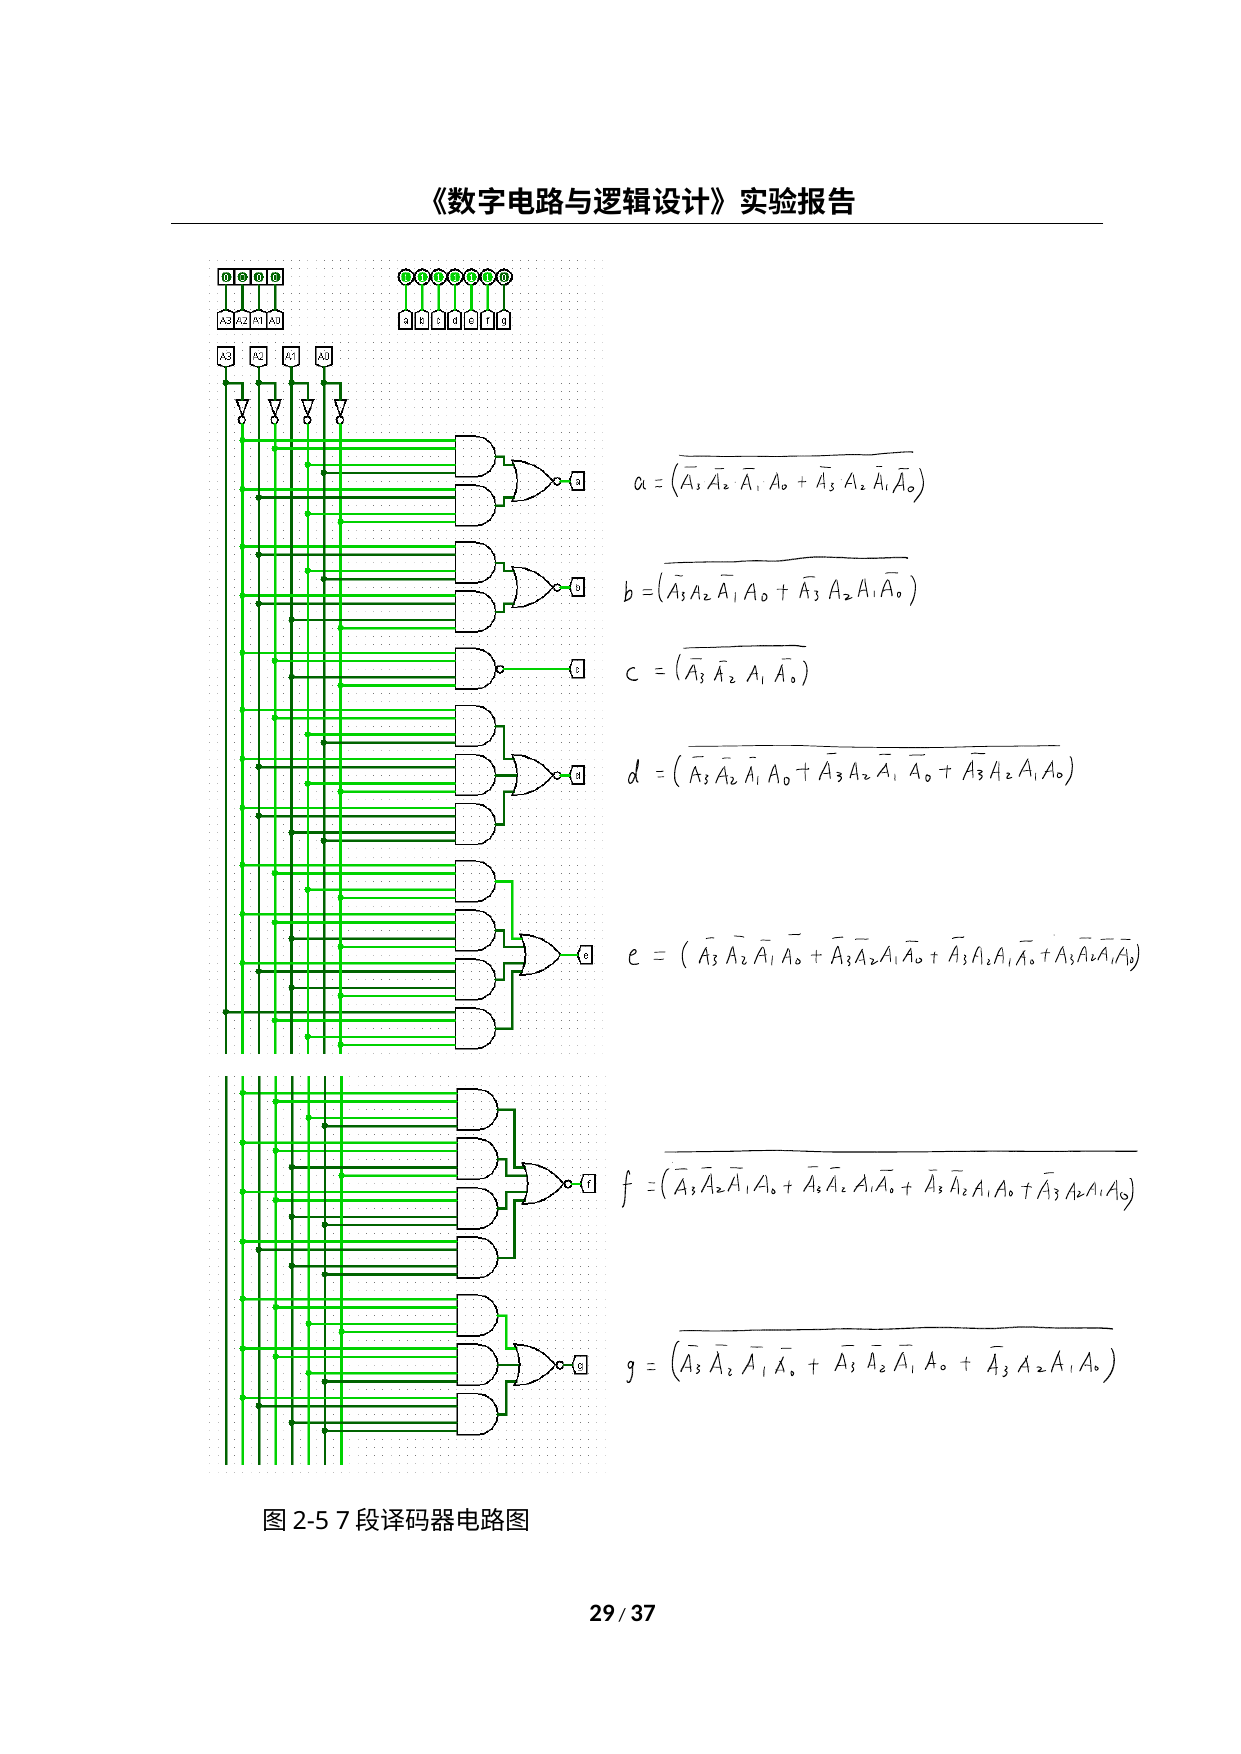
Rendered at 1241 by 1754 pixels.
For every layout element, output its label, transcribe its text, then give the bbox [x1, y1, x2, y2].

picture [209, 1076, 606, 1473]
text 图2-5 7段译码器电路图 [187, 1486, 1053, 1551]
picture [209, 260, 603, 1054]
